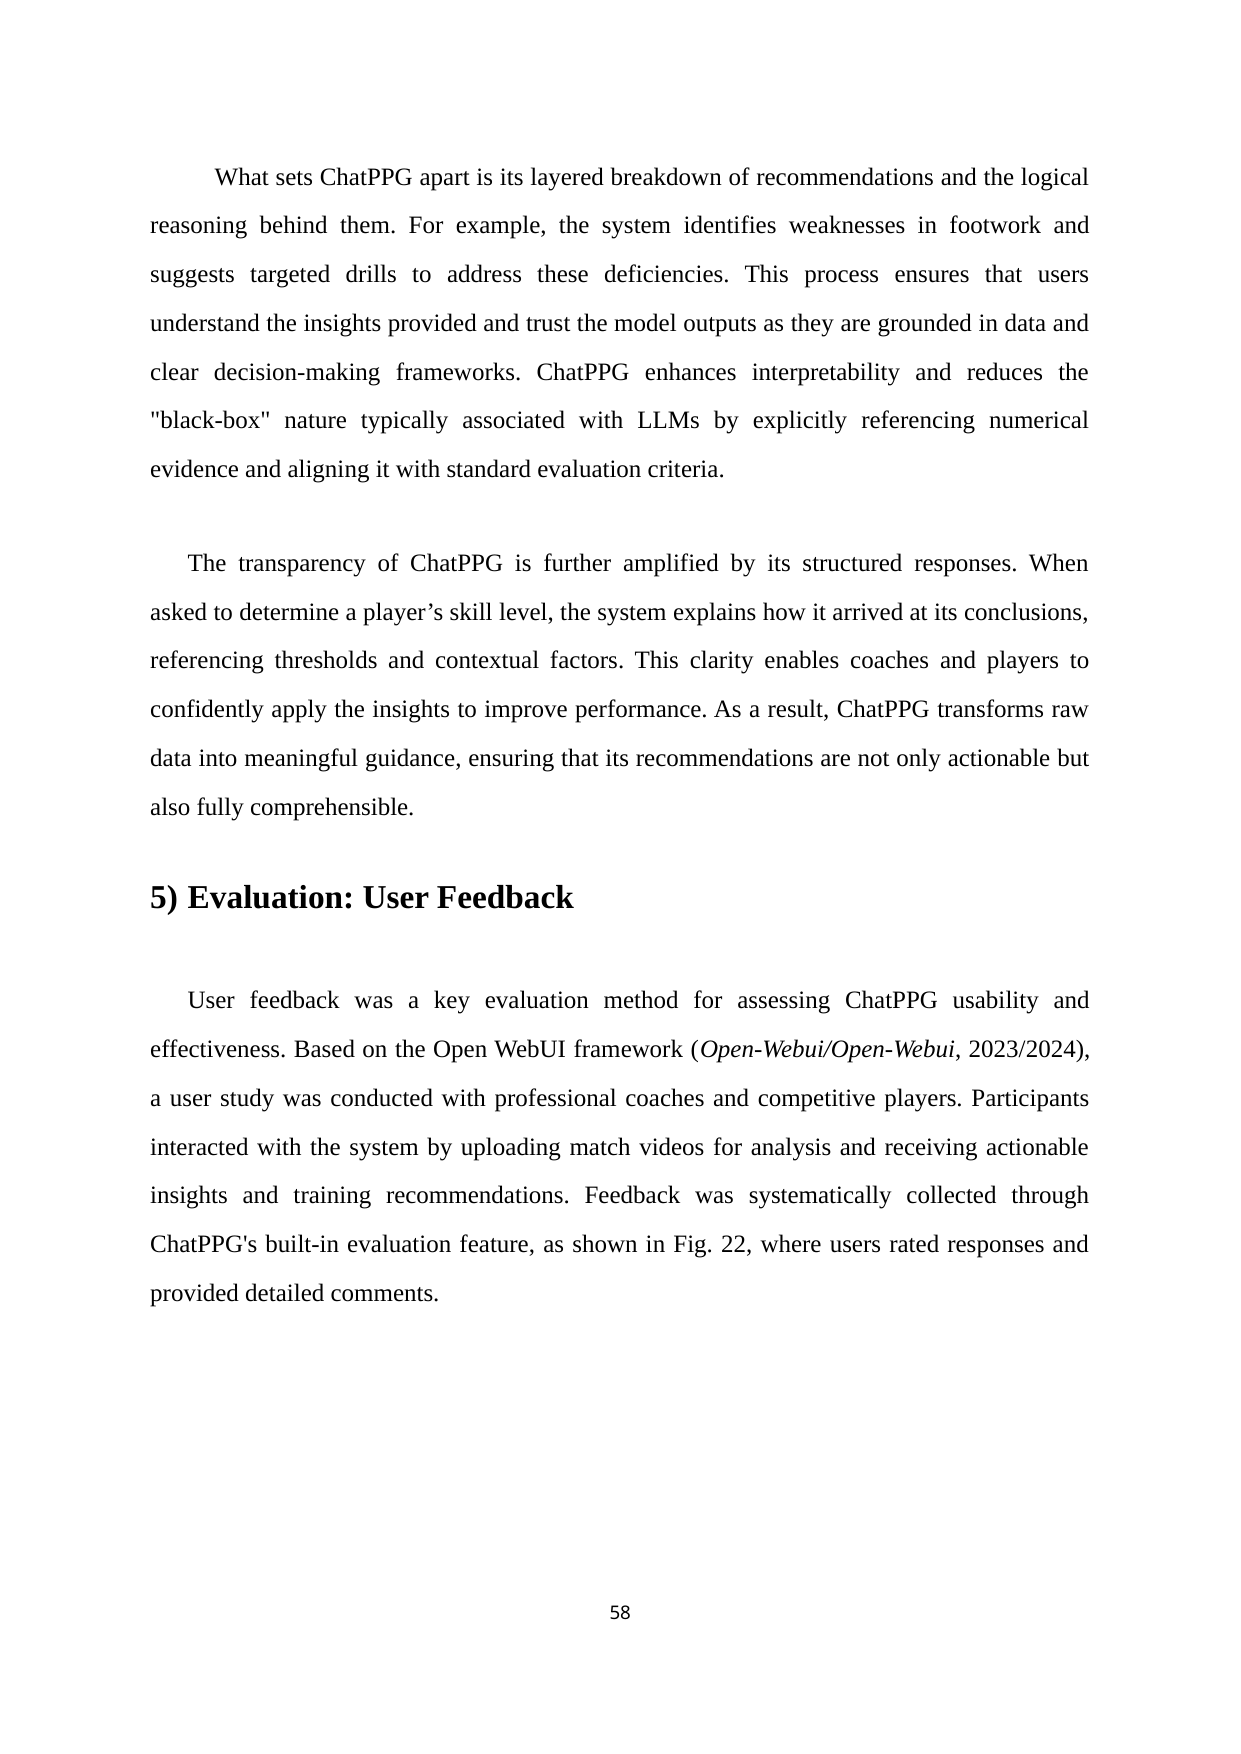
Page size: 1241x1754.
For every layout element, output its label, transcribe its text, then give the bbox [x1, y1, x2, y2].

subtitle Evaluation: User Feedback [150, 864, 1090, 929]
text User feedback was a key evaluation method for assessing ChatPPG usability and effectiveness. Based on the Open WebUI framework (Open-Webui/Open-Webui, 2023/2024), a user study was conducted with professional coaches and competitive players. Participants interacted with the system by uploading match videos for analysis and receiving actionable insights and training recommendations. Feedback was systematically collected through ChatPPG's built-in evaluation feature, as shown in Fig. 22, where users rated responses and provided detailed comments. [150, 984, 1090, 1309]
text The transparency of ChatPPG is further amplified by its structured responses. When asked to determine a player’s skill level, the system explains how it arrived at its conclusions, referencing thresholds and contextual factors. This clarity enables coaches and players to confidently apply the insights to improve performance. As a result, ChatPPG transforms raw data into meaningful guidance, ensuring that its recommendations are not only actionable but also fully comprehensible. [150, 546, 1090, 822]
text What sets ChatPPG apart is its layered breakdown of recommendations and the logical reasoning behind them. For example, the system identifies weaknesses in footwork and suggests targeted drills to address these deficiencies. This process ensures that users understand the insights provided and trust the model outputs as they are grounded in data and clear decision-making frameworks. ChatPPG enhances interpretability and reduces the "black-box" nature typically associated with LLMs by explicitly referencing numerical evidence and aligning it with standard evaluation criteria. [150, 160, 1090, 485]
